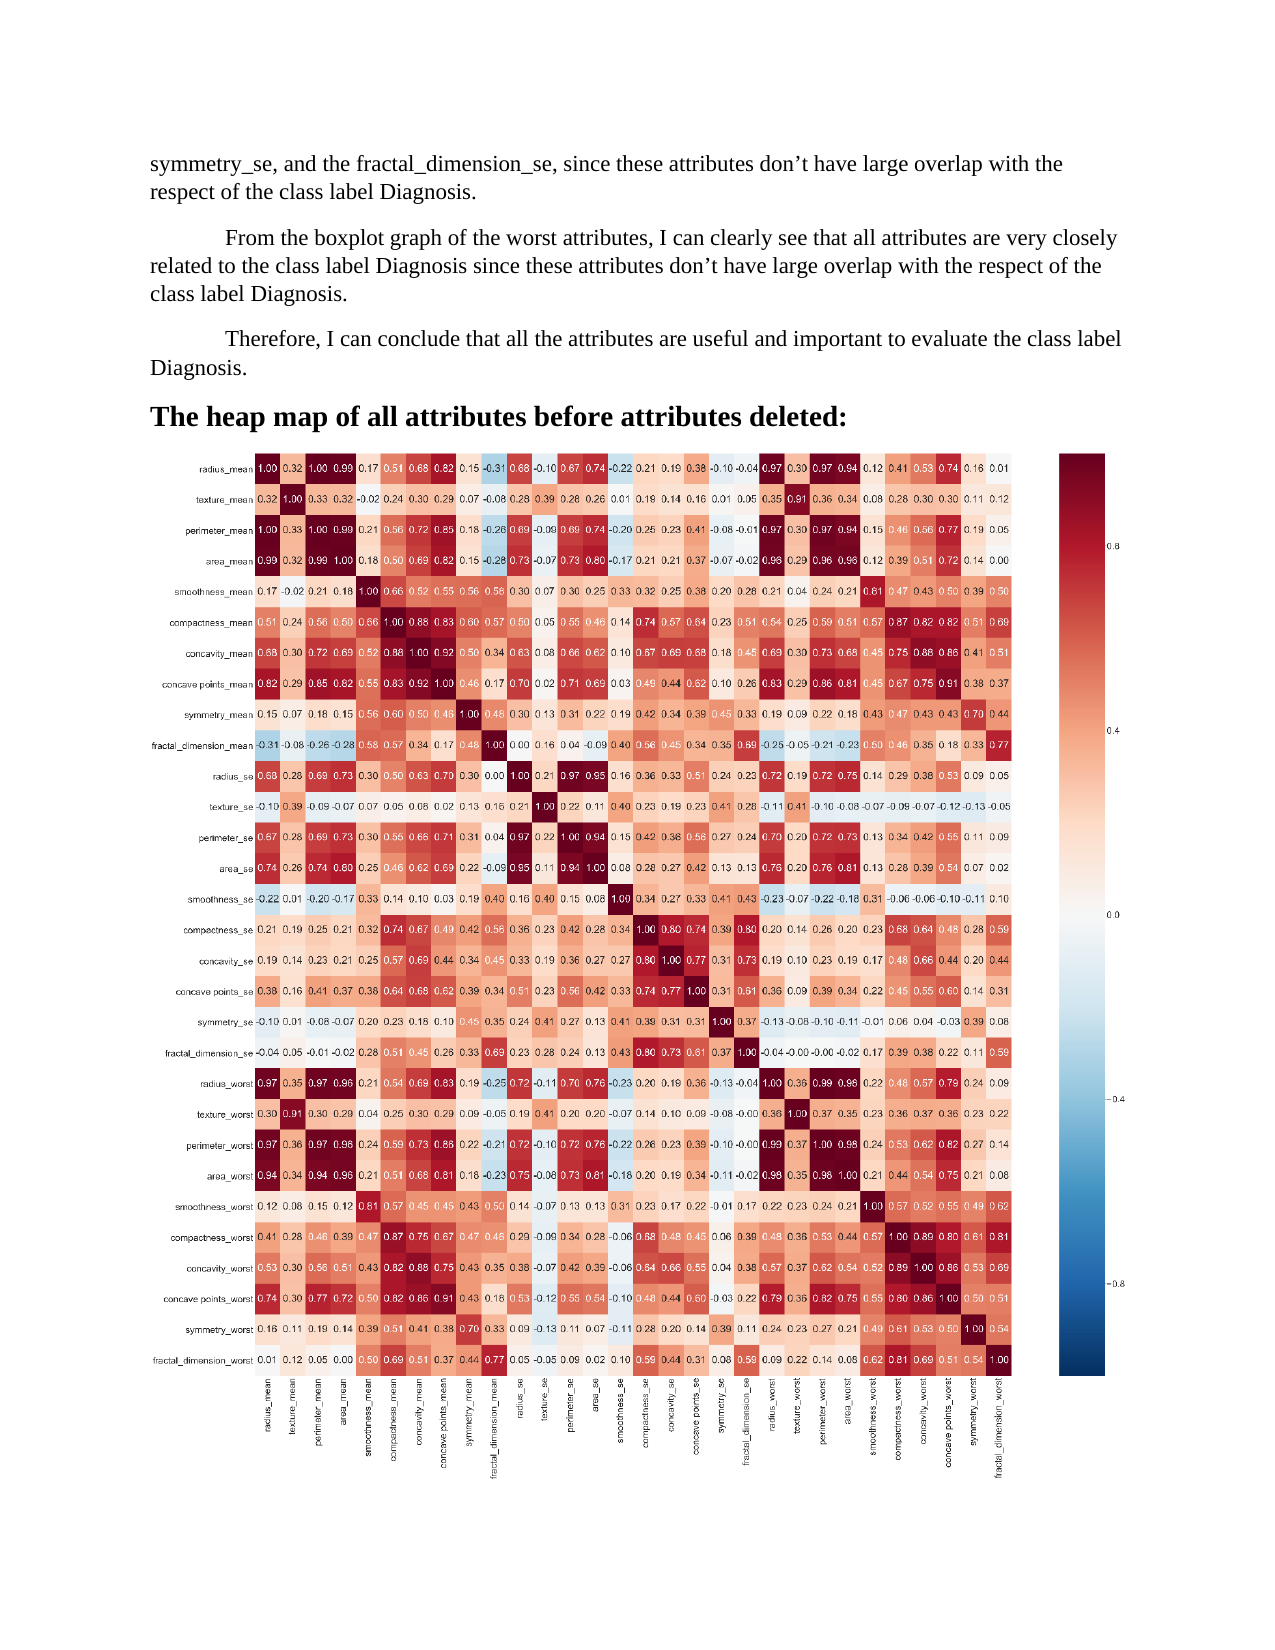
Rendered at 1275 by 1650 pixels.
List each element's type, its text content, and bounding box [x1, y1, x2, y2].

text The heap map of all attributes before attributes deleted: [150, 399, 1125, 433]
text Therefore, I can conclude that all the attributes are useful and important to evaluate the class label Diagnosis. [150, 326, 1125, 380]
text From the boxplot graph of the worst attributes, I can clearly see that all attributes are very closely related to the class label Diagnosis since these attributes don’t have large overlap with the respect of the class label Diagnosis. [150, 223, 1125, 307]
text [150, 150, 1125, 205]
picture [150, 451, 1125, 1480]
